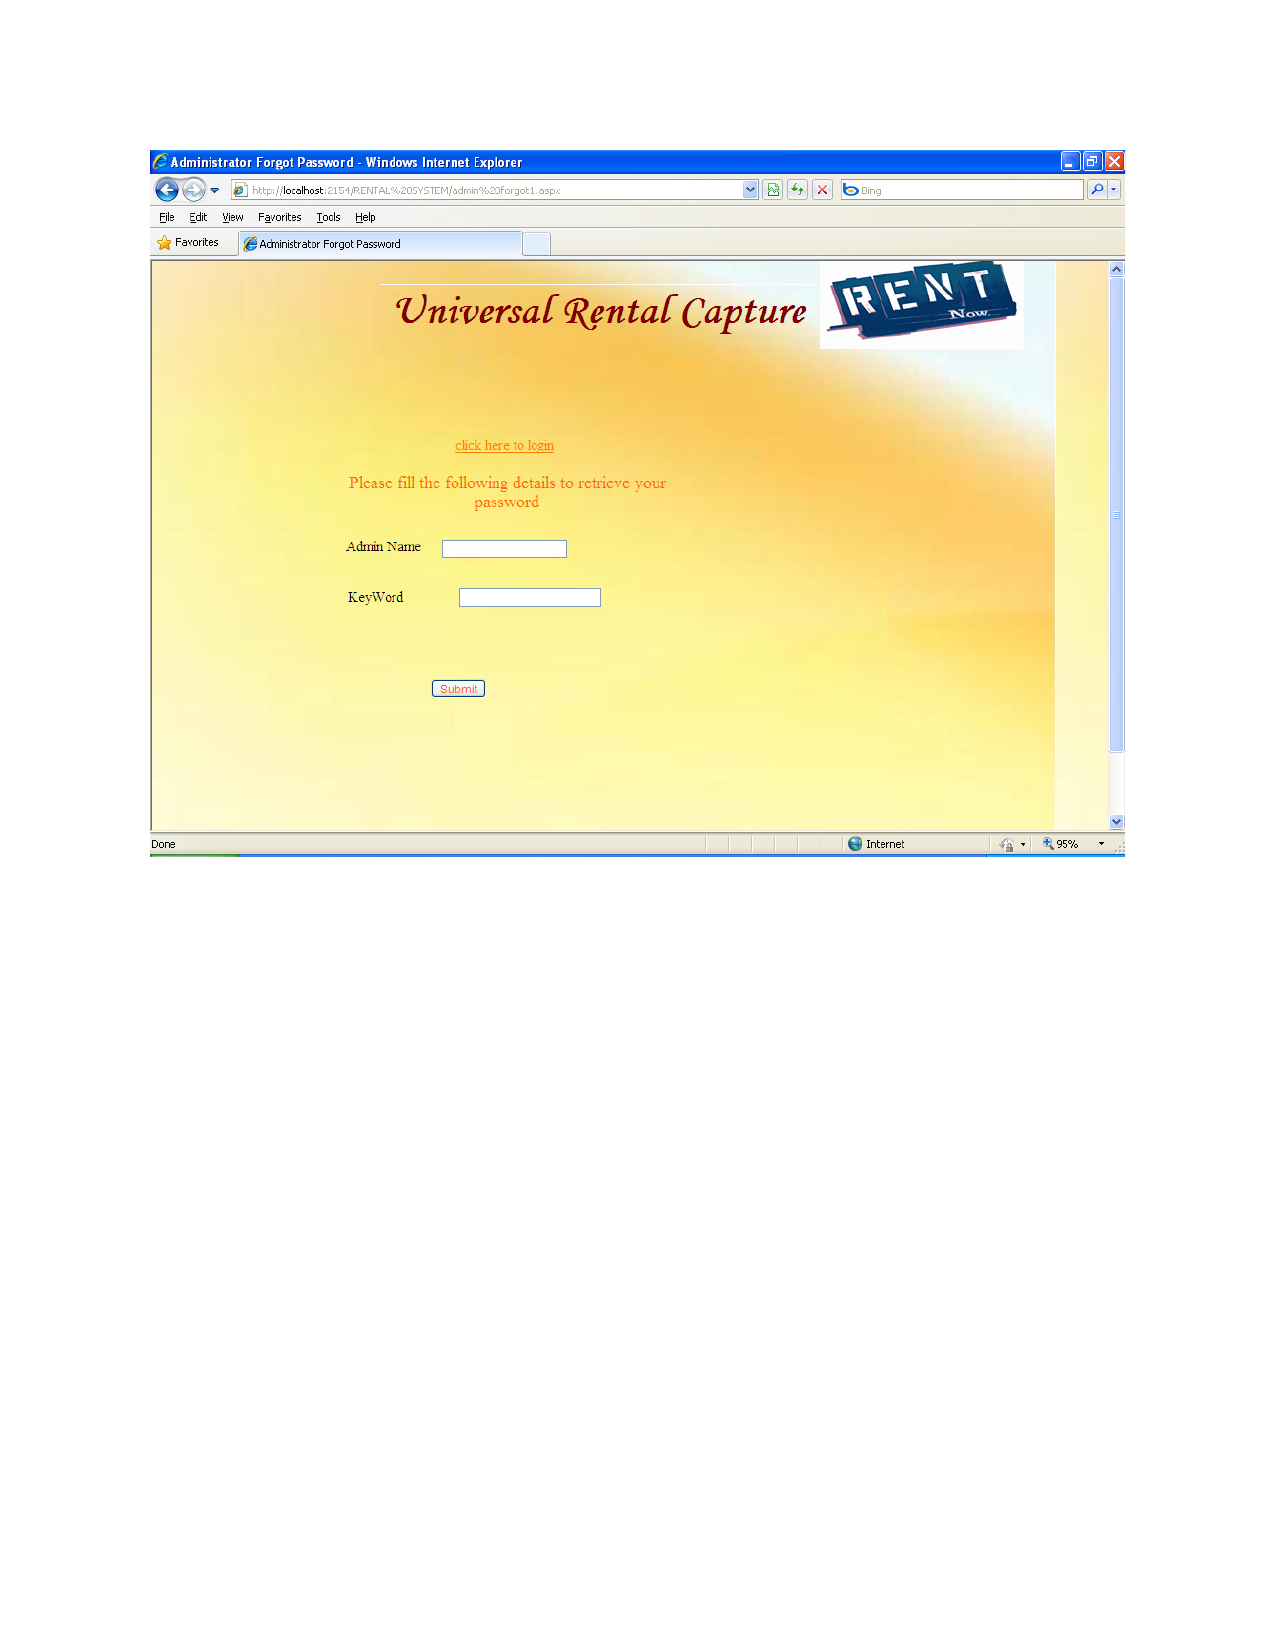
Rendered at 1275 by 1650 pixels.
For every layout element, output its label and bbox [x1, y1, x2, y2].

picture [150, 150, 1125, 857]
